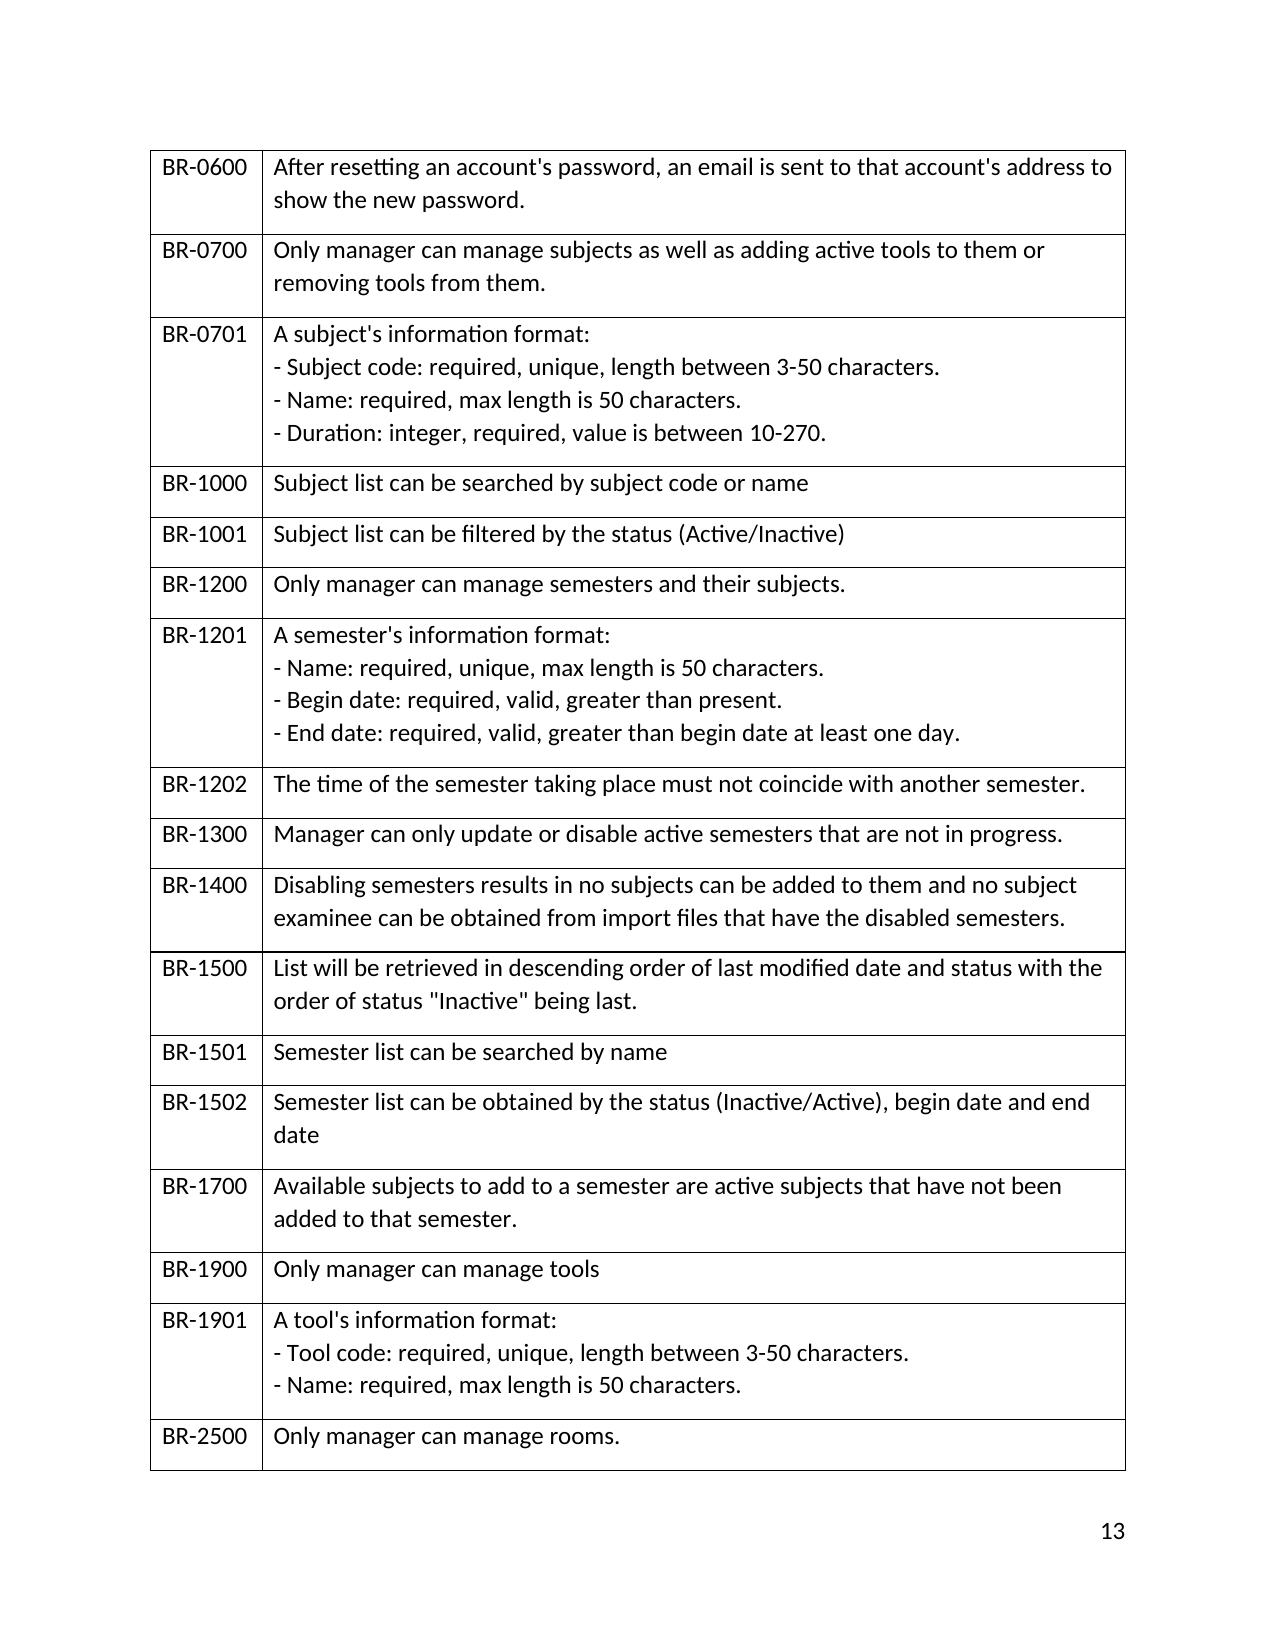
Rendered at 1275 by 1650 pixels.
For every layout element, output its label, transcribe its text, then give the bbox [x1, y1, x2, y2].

table_cell A semester's information format: - Name: required, unique, max length is 50 characters. - Begin date: required, valid, greater than present. - End date: required, valid, greater than begin date at least one day. [263, 619, 1125, 767]
table_cell BR-1900 [151, 1253, 262, 1303]
table_cell BR-1000 [151, 467, 262, 517]
table_cell A subject's information format: - Subject code: required, unique, length between 3-50 characters. - Name: required, max length is 50 characters. - Duration: integer, required, value is between 10-270. [263, 318, 1125, 466]
table_cell List will be retrieved in descending order of last modified date and status with the order of status "Inactive" being last. [263, 953, 1125, 1035]
table_cell BR-1501 [151, 1036, 262, 1085]
table_cell Subject list can be filtered by the status (Active/Inactive) [263, 518, 1125, 567]
table_cell BR-0701 [151, 318, 262, 466]
table_cell BR-1500 [151, 953, 262, 1035]
table_cell BR-1001 [151, 518, 262, 567]
table_cell Subject list can be searched by subject code or name [263, 467, 1125, 517]
table_cell Disabling semesters results in no subjects can be added to them and no subject examinee can be obtained from import files that have the disabled semesters. [263, 869, 1125, 951]
table_cell Available subjects to add to a semester are active subjects that have not been added to that semester. [263, 1170, 1125, 1252]
table_cell BR-1300 [151, 819, 262, 868]
table_cell Only manager can manage rooms. [263, 1420, 1125, 1470]
table_cell BR-0700 [151, 235, 262, 317]
table_cell Only manager can manage subjects as well as adding active tools to them or removing tools from them. [263, 235, 1125, 317]
table_cell BR-1202 [151, 768, 262, 817]
table_cell BR-1200 [151, 568, 262, 618]
table_cell Only manager can manage tools [263, 1253, 1125, 1303]
table_cell BR-2500 [151, 1420, 262, 1470]
table_cell Only manager can manage semesters and their subjects. [263, 568, 1125, 618]
table_cell Semester list can be searched by name [263, 1036, 1125, 1085]
table_cell Semester list can be obtained by the status (Inactive/Active), begin date and end date [263, 1086, 1125, 1169]
table_cell After resetting an account's password, an email is sent to that account's address to show the new password. [263, 151, 1125, 233]
table_cell BR-1700 [151, 1170, 262, 1252]
table_cell Manager can only update or disable active semesters that are not in progress. [263, 819, 1125, 868]
table_cell BR-1901 [151, 1304, 262, 1419]
table_cell BR-1502 [151, 1086, 262, 1169]
table_cell The time of the semester taking place must not coincide with another semester. [263, 768, 1125, 817]
table_cell BR-1400 [151, 869, 262, 951]
table_cell A tool's information format: - Tool code: required, unique, length between 3-50 characters. - Name: required, max length is 50 characters. [263, 1304, 1125, 1419]
table_cell BR-1201 [151, 619, 262, 767]
table_cell BR-0600 [151, 151, 262, 233]
